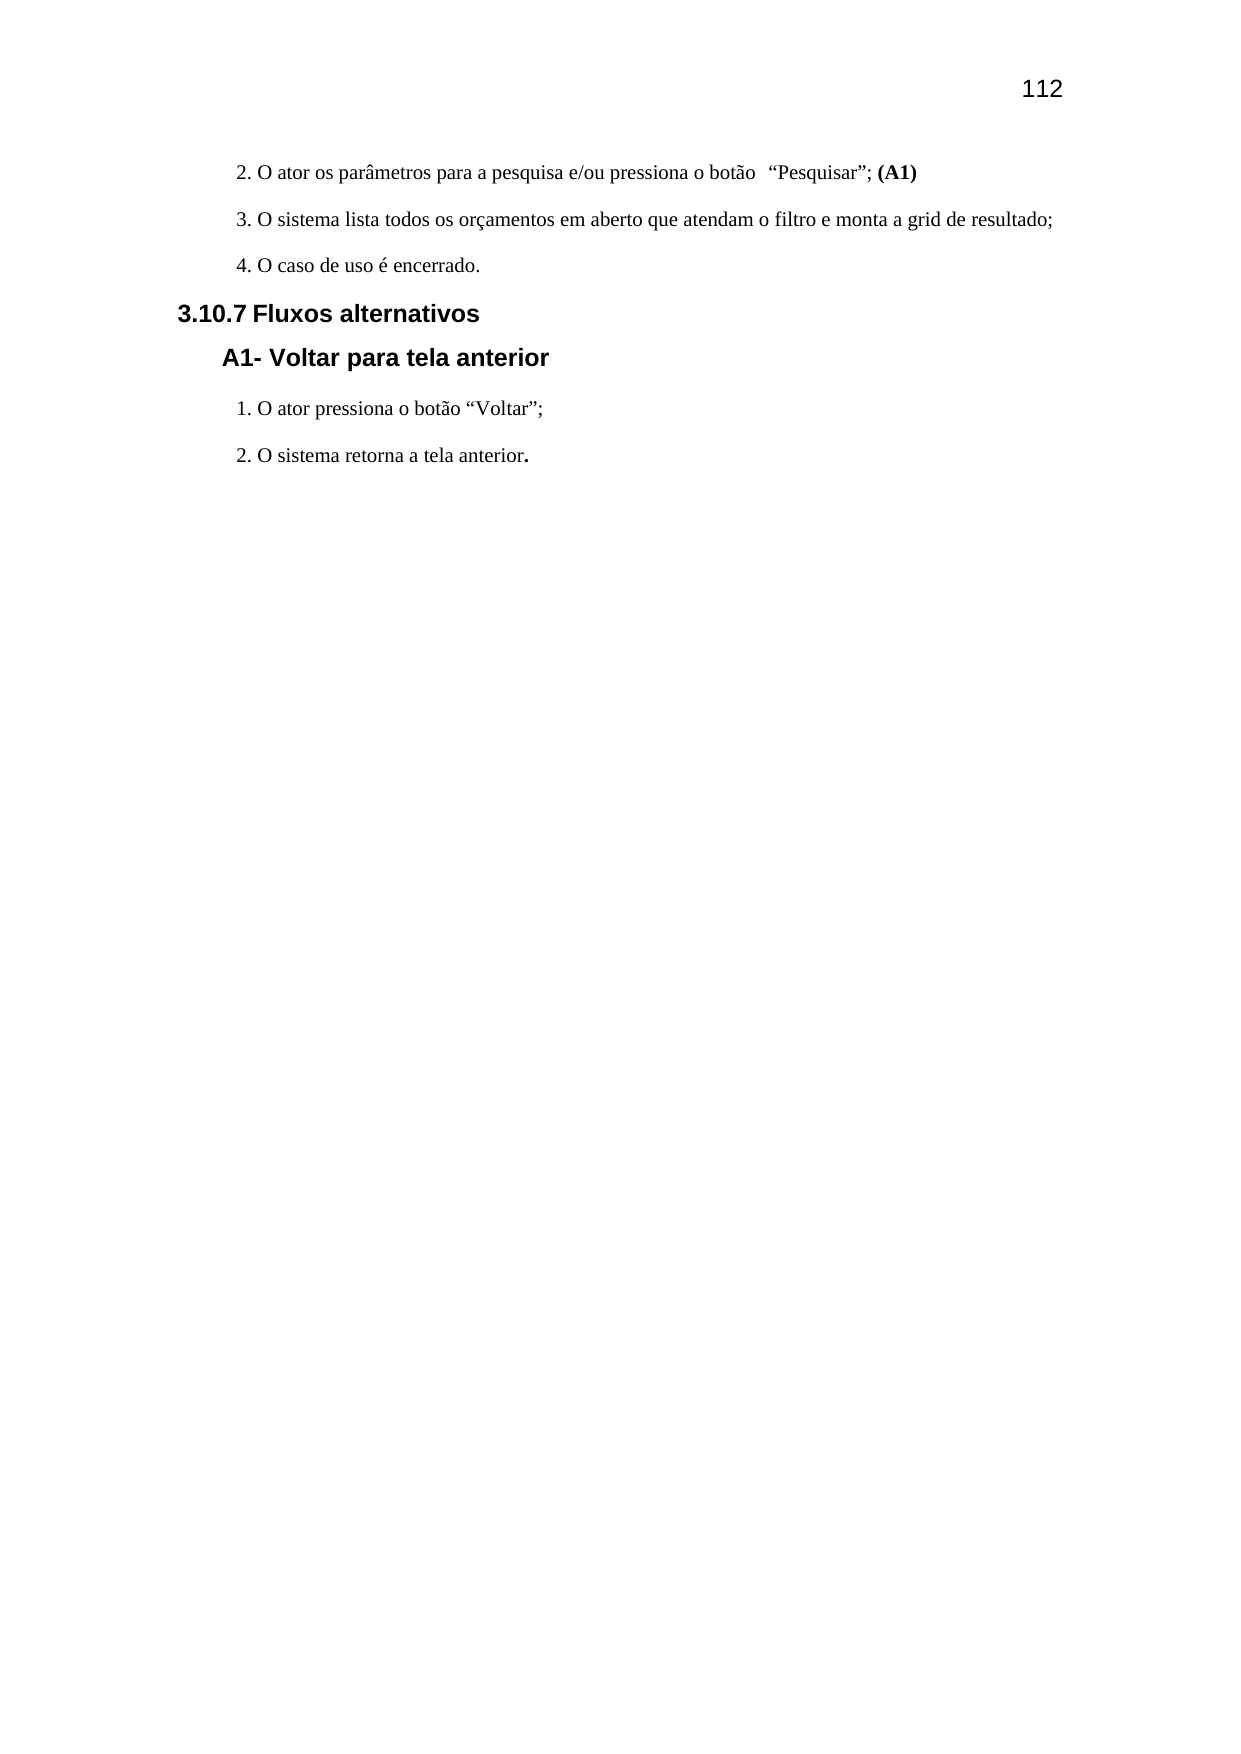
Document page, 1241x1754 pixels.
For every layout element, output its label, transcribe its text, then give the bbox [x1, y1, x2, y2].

text A1- Voltar para tela anterior [177, 342, 1063, 371]
text Fluxos alternativos [177, 299, 1063, 328]
text 2. O ator os parâmetros para a pesquisa e/ou pressiona o botão “Pesquisar”; (A1) [236, 160, 1063, 184]
text 2. O sistema retorna a tela anterior. [177, 442, 1063, 467]
text 1. O ator pressiona o botão “Voltar”; [177, 396, 1063, 420]
text 4. O caso de uso é encerrado. [236, 253, 1063, 277]
text 3. O sistema lista todos os orçamentos em aberto que atendam o filtro e monta a grid de resultado; [236, 206, 1063, 231]
